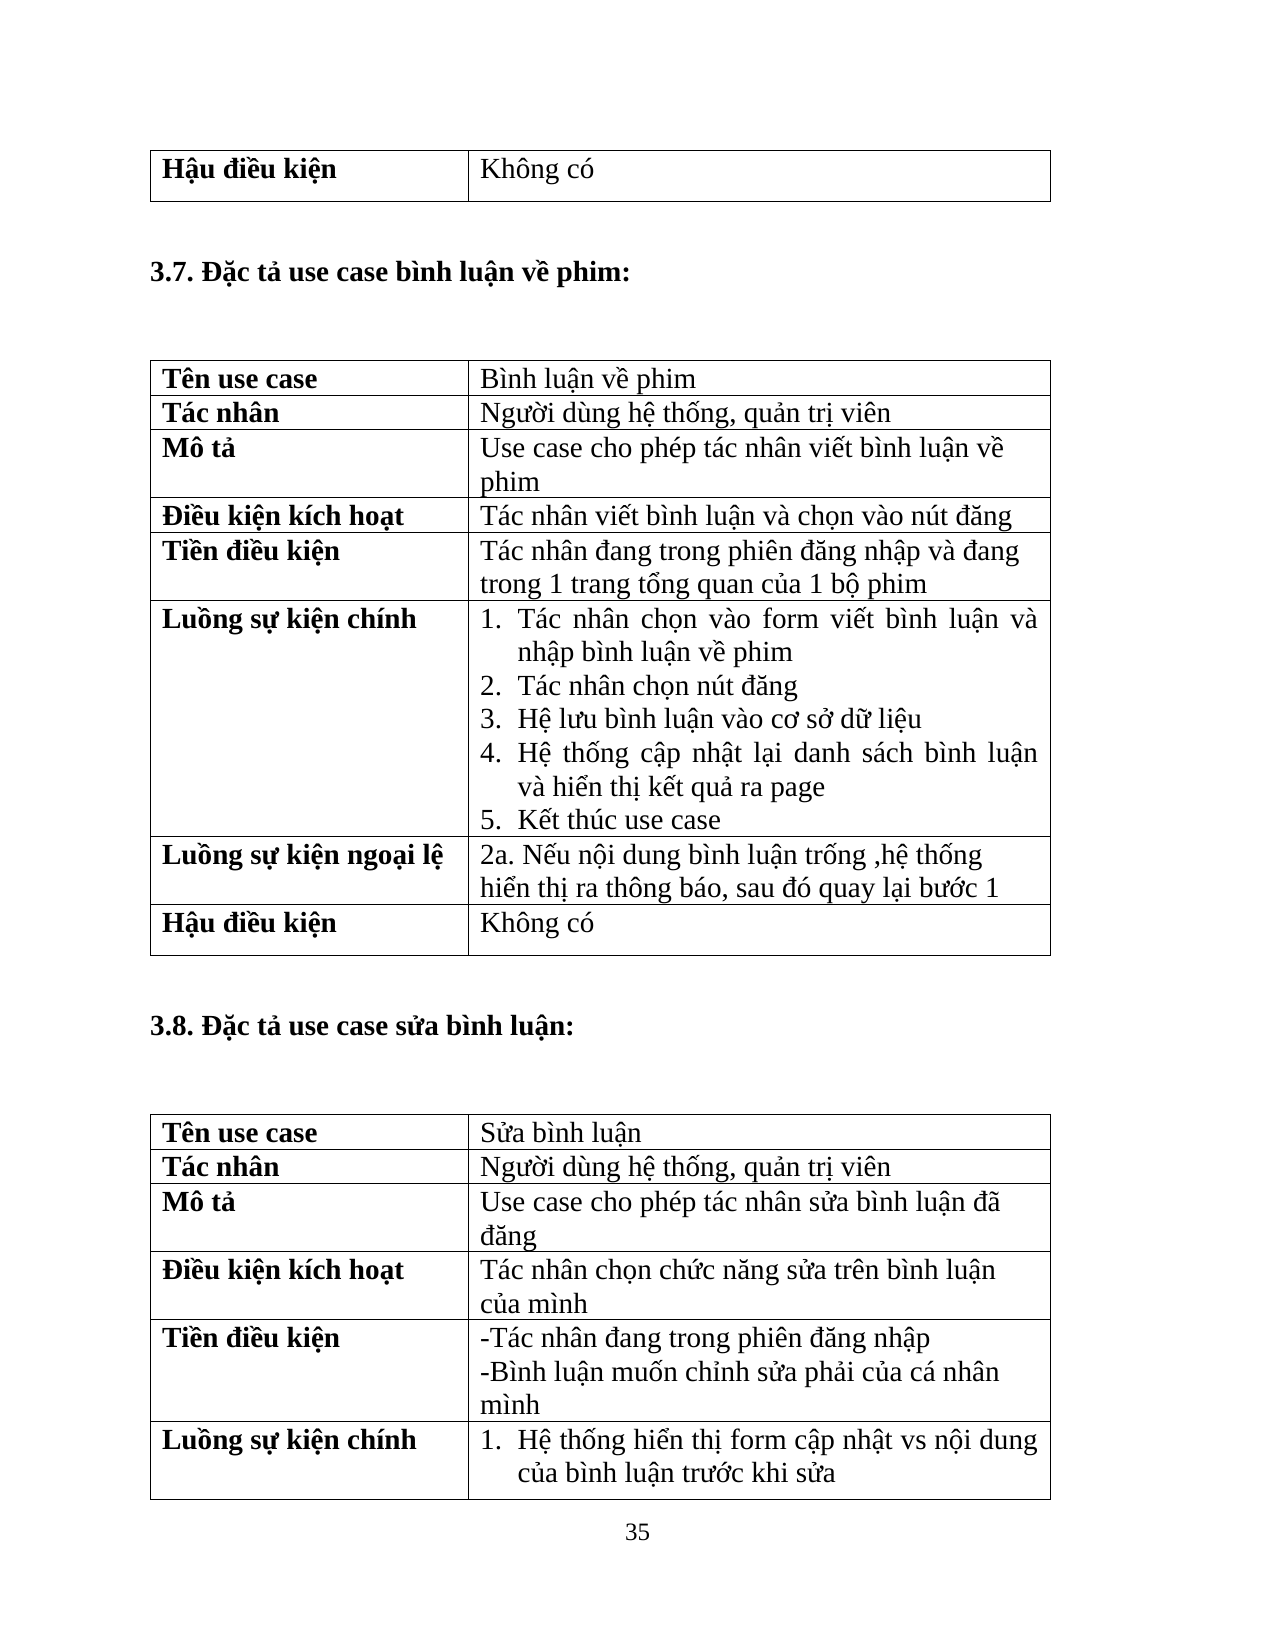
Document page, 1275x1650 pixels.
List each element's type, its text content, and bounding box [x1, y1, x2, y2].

table_cell Tác nhân viết bình luận và chọn vào nút đăng [469, 498, 1050, 532]
table_cell Tác nhân [151, 1150, 468, 1183]
table_cell Tác nhân chọn vào form viết bình luận và nhập bình luận về phim Tác nhân chọn nút đăng Hệ lưu bình luận vào cơ sở dữ liệu Hệ thống cập nhật lại danh sách bình luận và hiển thị kết quả ra page Kết thúc use case [469, 601, 1050, 836]
table_cell Người dùng hệ thống, quản trị viên [469, 1150, 1050, 1183]
text 3.8. Đặc tả use case sửa bình luận: [150, 1008, 1125, 1042]
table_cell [469, 1422, 1050, 1499]
table_cell Tác nhân [151, 396, 468, 429]
table_cell Use case cho phép tác nhân sửa bình luận đã đăng [469, 1184, 1050, 1251]
table_cell Tác nhân chọn chức năng sửa trên bình luận của mình [469, 1252, 1050, 1319]
table_cell Tác nhân đang trong phiên đăng nhập và đang trong 1 trang tổng quan của 1 bộ phim [469, 533, 1050, 600]
table_cell Không có [469, 151, 1050, 201]
table_cell Hậu điều kiện [151, 151, 468, 201]
table_cell Hậu điều kiện [151, 905, 468, 954]
table_cell Mô tả [151, 430, 468, 497]
table_header Sửa bình luận [469, 1115, 1050, 1148]
table_cell Luồng sự kiện ngoại lệ [151, 837, 468, 904]
table_header Tên use case [151, 1115, 468, 1148]
table_cell Người dùng hệ thống, quản trị viên [469, 396, 1050, 429]
table_cell -Tác nhân đang trong phiên đăng nhập -Bình luận muốn chỉnh sửa phải của cá nhân mình [469, 1320, 1050, 1421]
table_cell Luồng sự kiện chính [151, 601, 468, 836]
table_cell Tiền điều kiện [151, 1320, 468, 1421]
text 3.7. Đặc tả use case bình luận về phim: [150, 254, 1125, 288]
table_cell Luồng sự kiện chính [151, 1422, 468, 1499]
table_cell Tiền điều kiện [151, 533, 468, 600]
table_header Tên use case [151, 361, 468, 394]
table_header Bình luận về phim [469, 361, 1050, 394]
table_cell Use case cho phép tác nhân viết bình luận về phim [469, 430, 1050, 497]
table_cell Điều kiện kích hoạt [151, 498, 468, 532]
table_cell Không có [469, 905, 1050, 954]
table_cell Mô tả [151, 1184, 468, 1251]
table_cell Điều kiện kích hoạt [151, 1252, 468, 1319]
table_cell 2a. Nếu nội dung bình luận trống ,hệ thống hiển thị ra thông báo, sau đó quay lại bước 1 [469, 837, 1050, 904]
